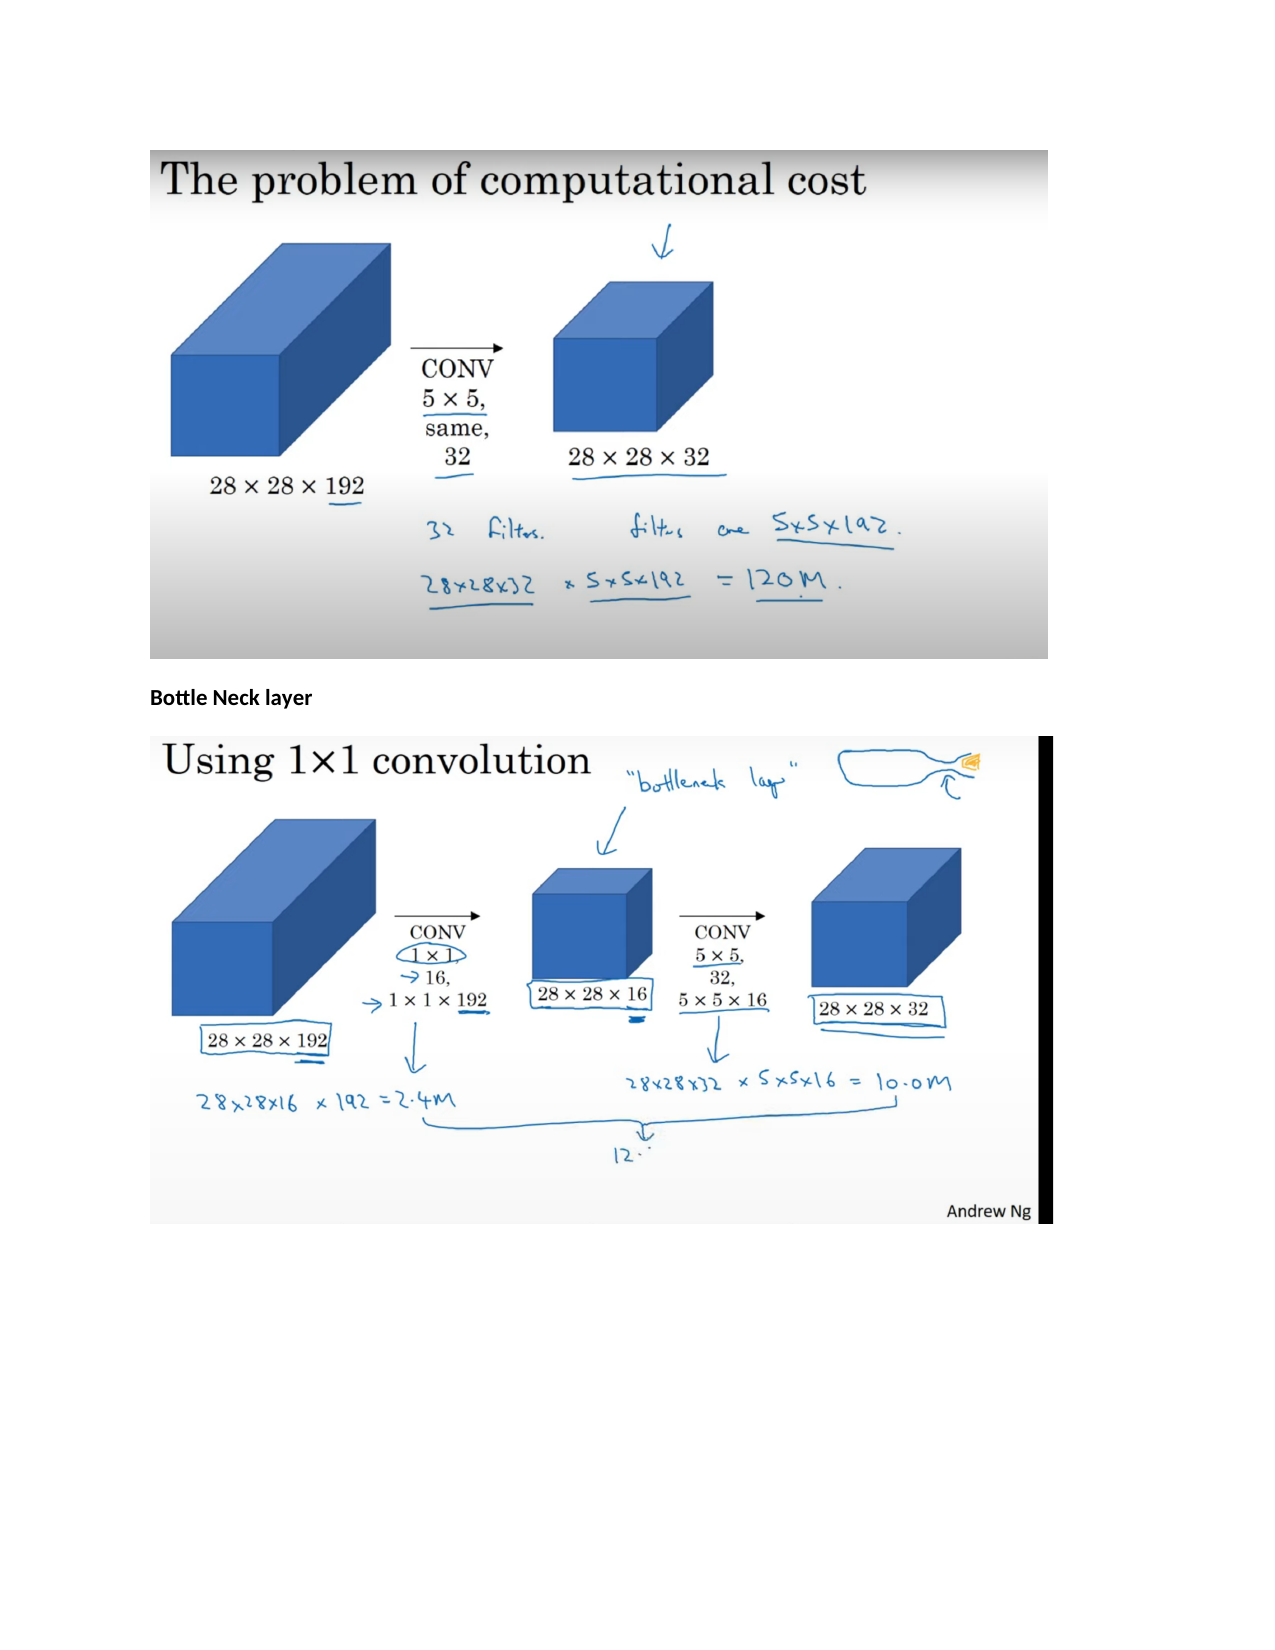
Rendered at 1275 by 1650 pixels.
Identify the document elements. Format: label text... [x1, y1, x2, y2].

text Bottle Neck layer [150, 683, 1125, 711]
picture [150, 736, 1054, 1224]
picture [150, 150, 1048, 659]
